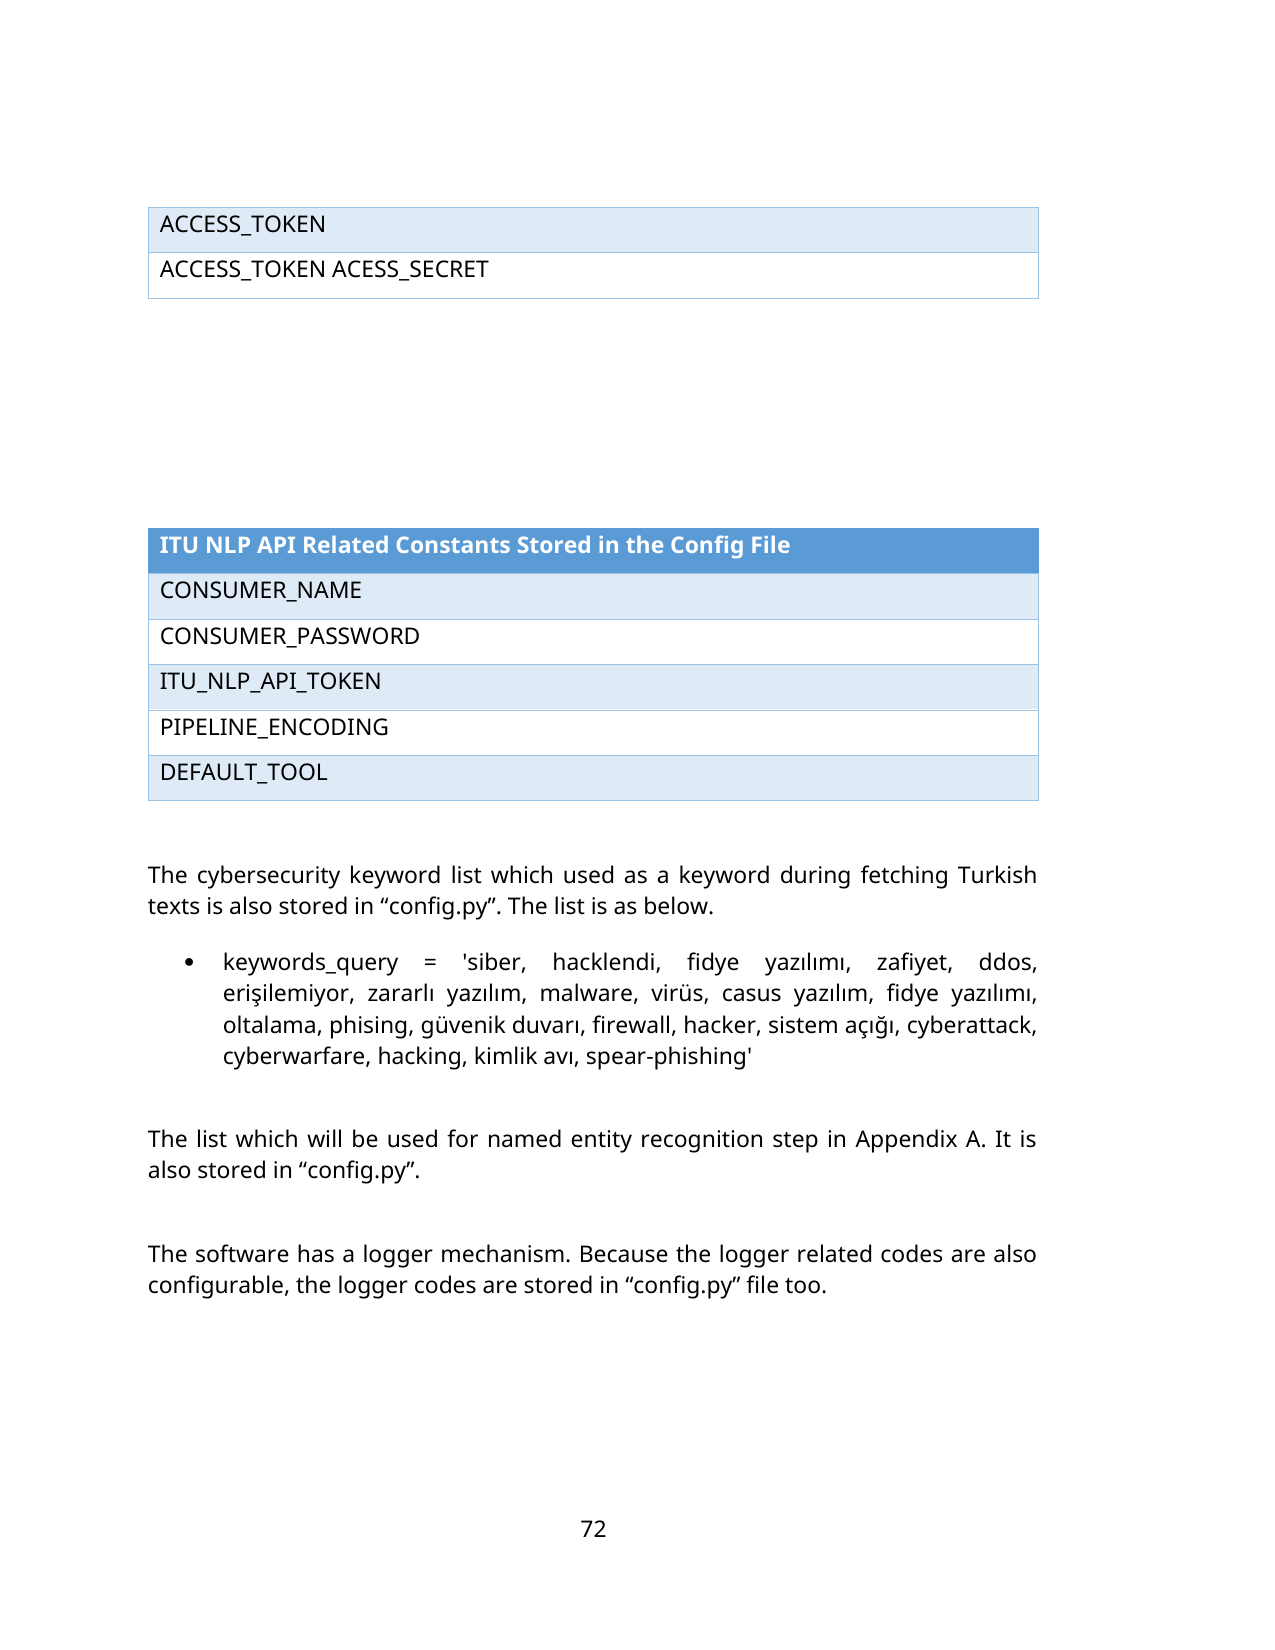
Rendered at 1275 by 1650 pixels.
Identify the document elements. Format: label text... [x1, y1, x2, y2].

text The cybersecurity keyword list which used as a keyword during fetching Turkish texts is also stored in “config.py”. The list is as below. [148, 859, 1039, 921]
table_cell ACCESS_TOKEN [149, 208, 1038, 252]
table_cell ACCESS_TOKEN ACESS_SECRET [149, 253, 1038, 298]
list keywords_query = 'siber, hacklendi, fidye yazılımı, zafiyet, ddos, erişilemiyor, zararlı yazılım, malware, virüs, casus yazılım, fidye yazılımı, oltalama, phising, güvenik duvarı, firewall, hacker, sistem açığı, cyberattack, cyberwarfare, hacking, kimlik avı, spear-phishing' [185, 946, 1039, 1071]
table_header ITU NLP API Related Constants Stored in the Config File [149, 529, 1038, 573]
text The software has a logger mechanism. Because the logger related codes are also configurable, the logger codes are stored in “config.py” file too. [148, 1238, 1039, 1300]
text The list which will be used for named entity recognition step in Appendix A. It is also stored in “config.py”. [148, 1123, 1039, 1186]
table_cell CONSUMER_NAME [149, 574, 1038, 619]
table_cell DEFAULT_TOOL [149, 756, 1038, 800]
table_cell CONSUMER_PASSWORD [149, 620, 1038, 664]
table_cell PIPELINE_ENCODING [149, 711, 1038, 755]
table_cell ITU_NLP_API_TOKEN [149, 665, 1038, 709]
